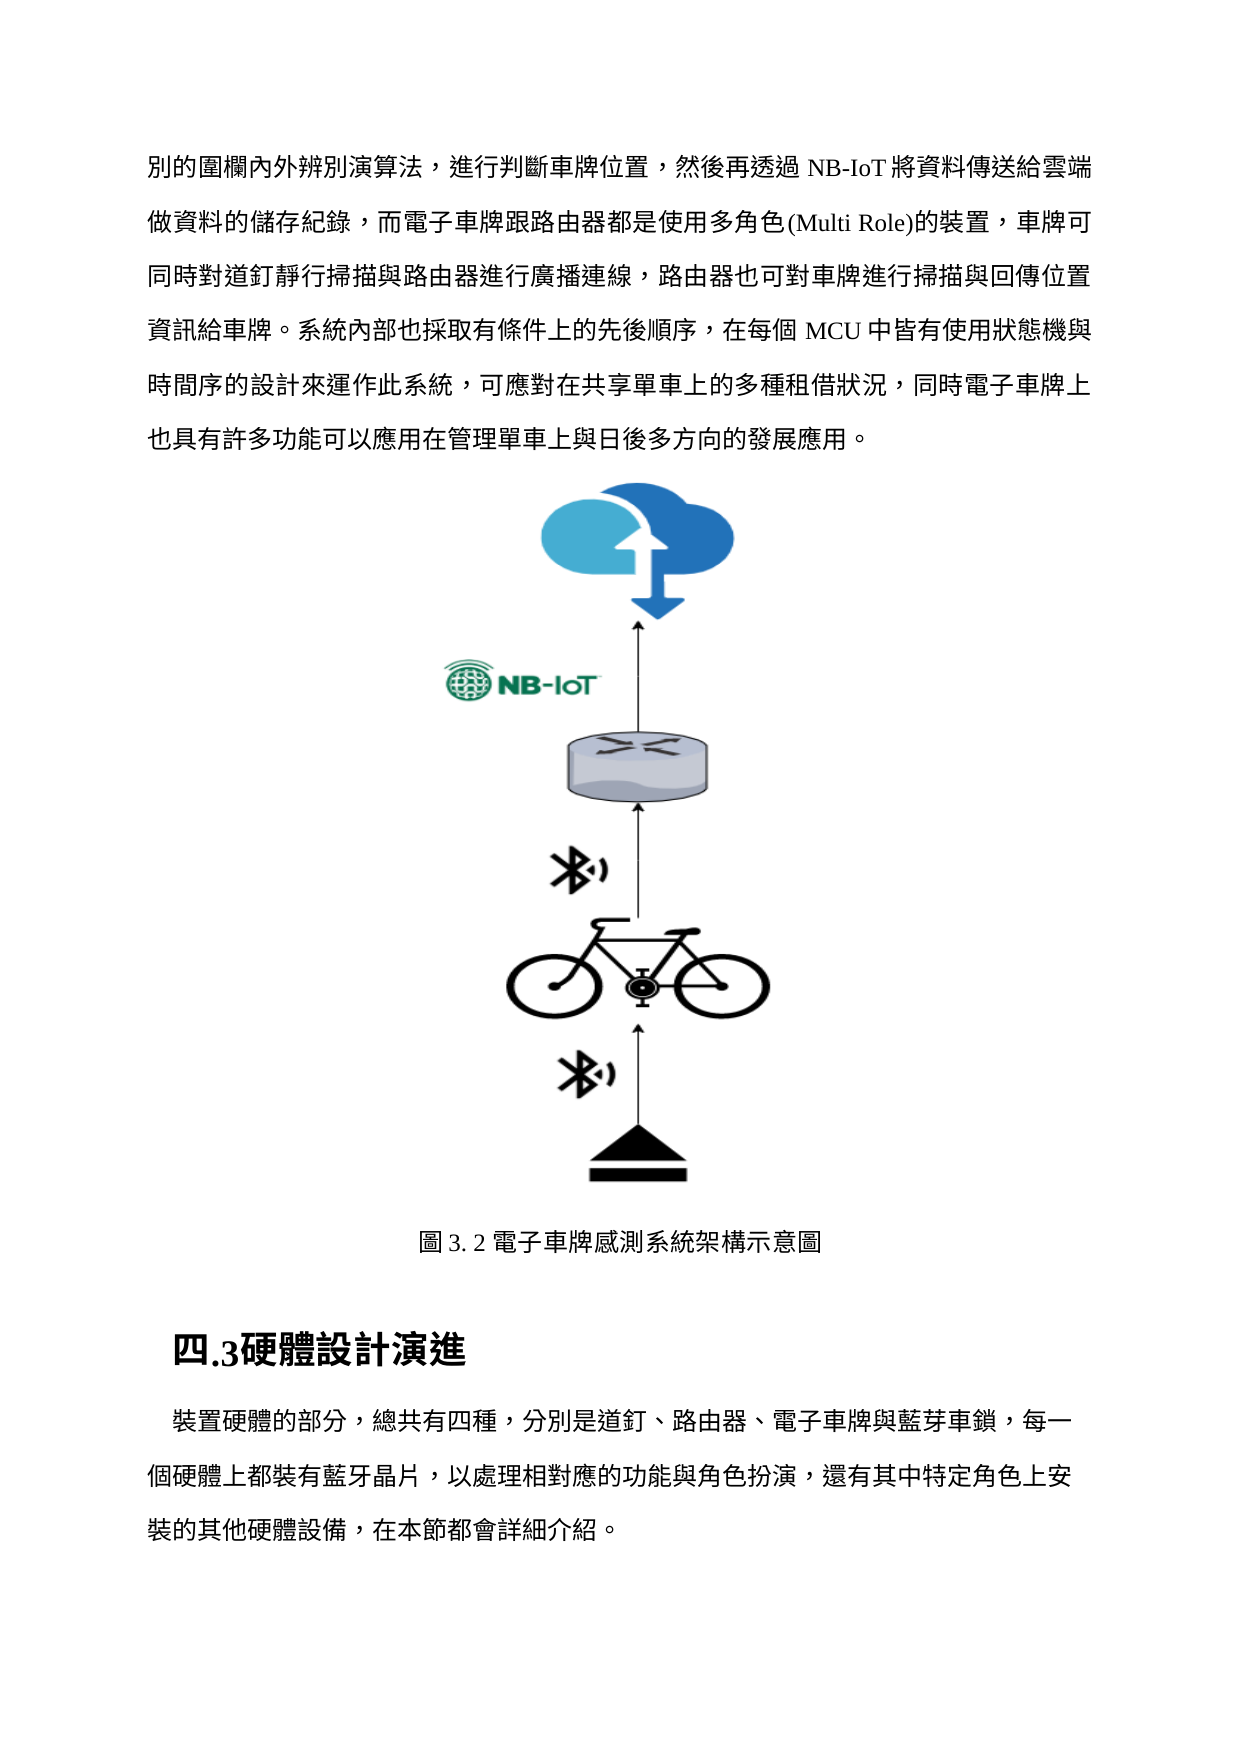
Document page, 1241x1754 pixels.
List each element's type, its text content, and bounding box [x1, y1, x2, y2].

text 裝置硬體的部分，總共有四種，分別是道釘、路由器、電子車牌與藍芽車鎖，每一個硬體上都裝有藍牙晶片，以處理相對應的功能與角色扮演，還有其中特定角色上安裝的其他硬體設備，在本節都會詳細介紹。 [148, 1402, 1092, 1547]
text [148, 148, 1092, 456]
text 圖3. 2 電子車牌感測系統架構示意圖 [148, 1223, 1092, 1259]
picture [427, 473, 813, 1209]
subtitle 硬體設計演進 [173, 1320, 1067, 1374]
